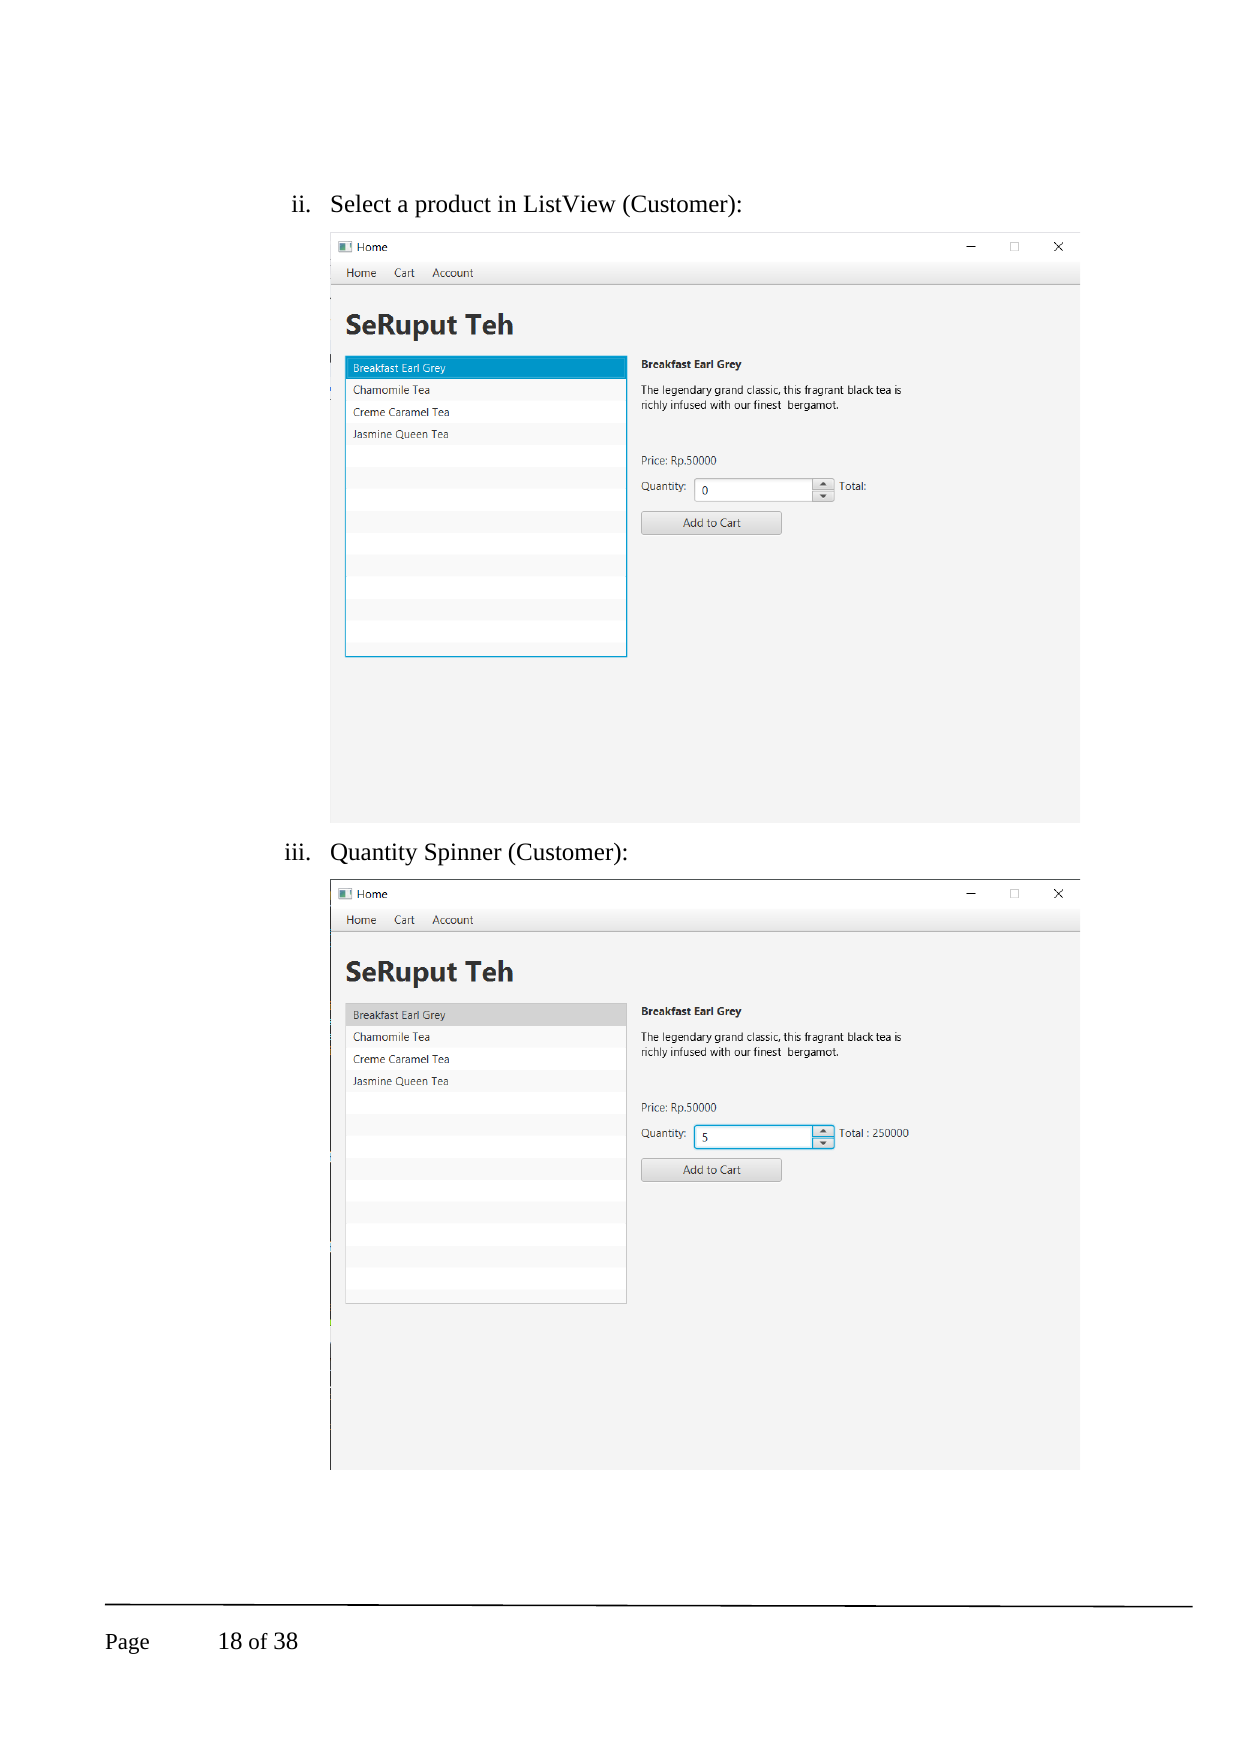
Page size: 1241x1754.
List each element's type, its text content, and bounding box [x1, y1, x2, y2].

picture [330, 232, 1080, 823]
picture [330, 879, 1080, 1470]
